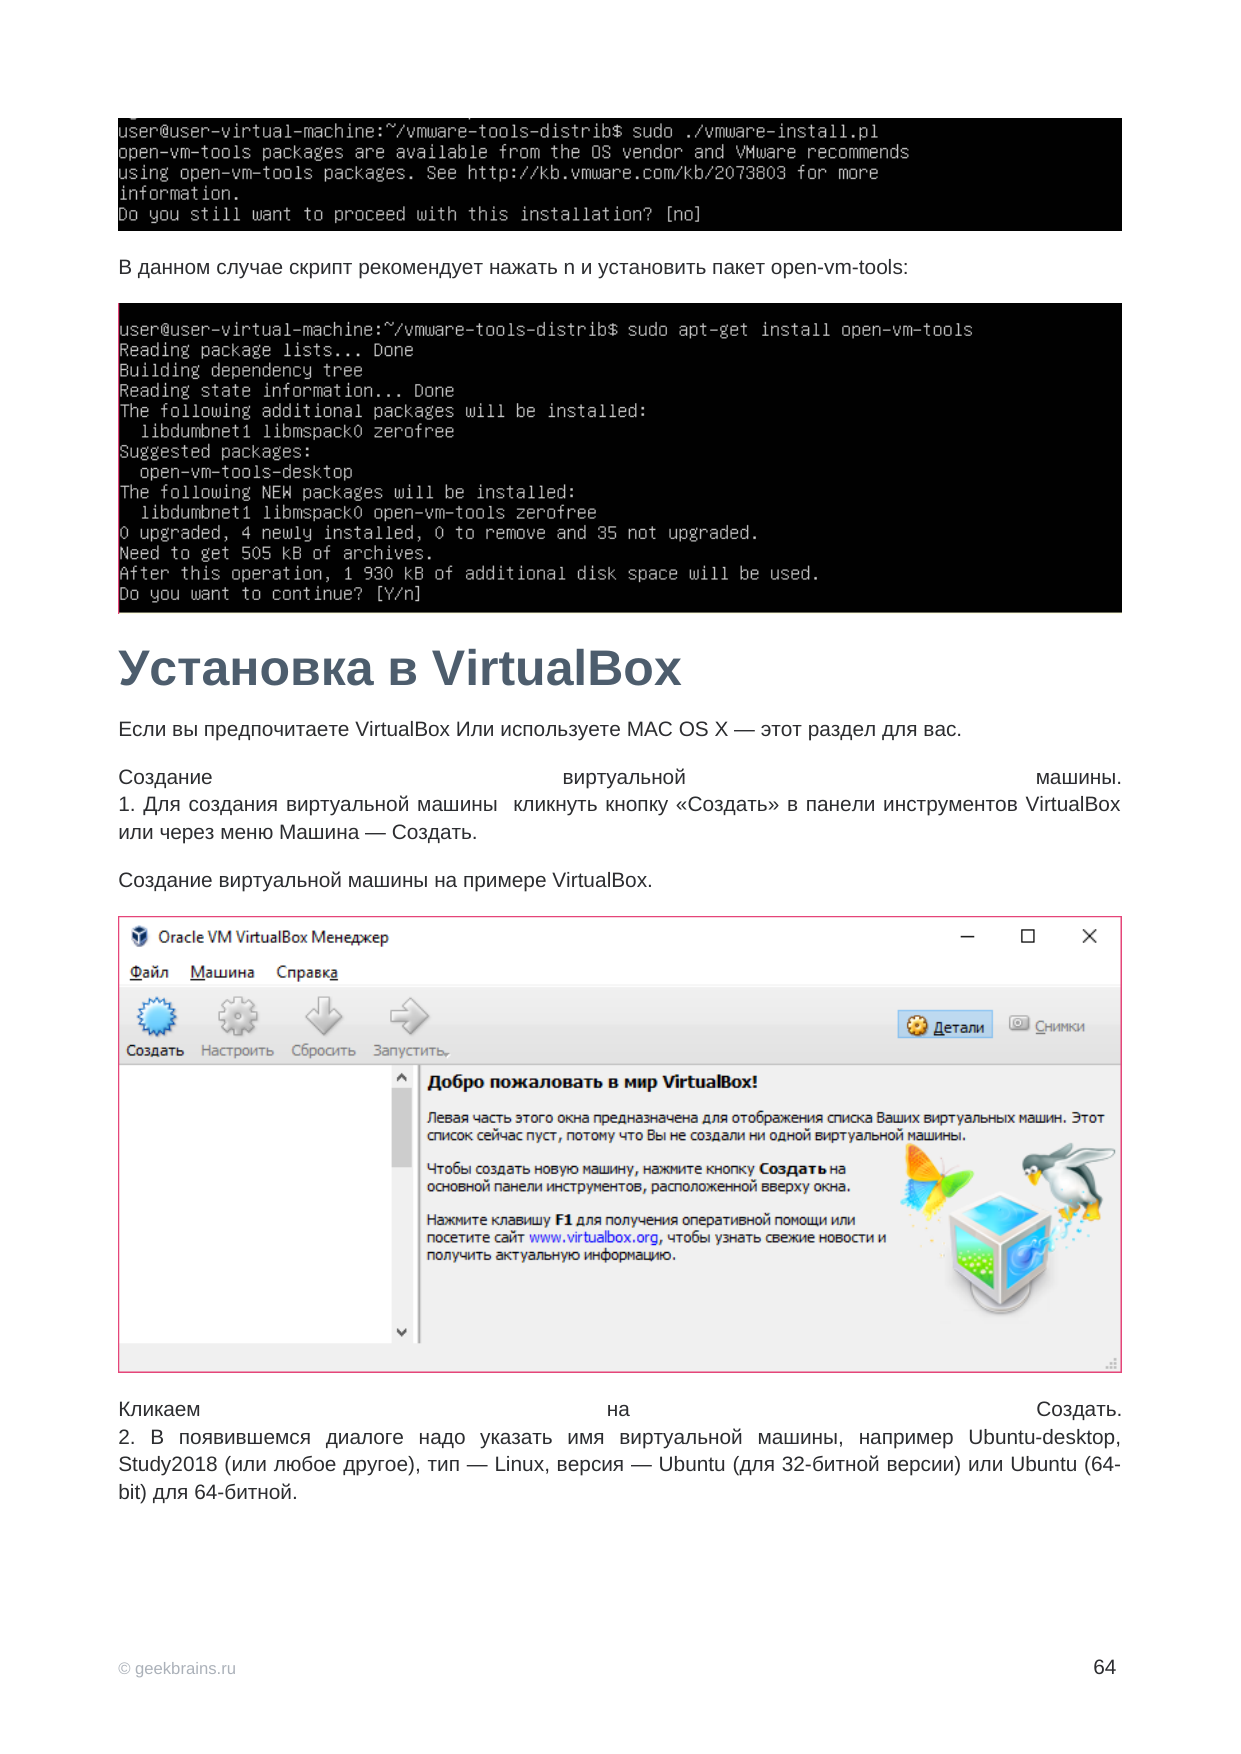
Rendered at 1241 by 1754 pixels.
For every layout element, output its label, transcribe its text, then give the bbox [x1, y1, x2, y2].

text Создание виртуальной машины на примере VirtualBox. [118, 868, 1122, 892]
text Кликаем на Создать. 2. В появившемся диалоге надо указать имя виртуальной машины, например Ubuntu-desktop, Study2018 (или любое другое), тип — Linux, версия — Ubuntu (для 32-битной версии) или Ubuntu (64-bit) для 64-битной. [118, 1397, 1122, 1503]
picture [118, 303, 1122, 614]
text В данном случае скрипт рекомендует нажать n и установить пакет open-vm-tools: [118, 255, 1122, 279]
picture [118, 118, 1122, 231]
text Создание виртуальной машины. 1. Для создания виртуальной машины кликнуть кнопку «Создать» в панели инструментов VirtualBox или через меню Машина — Создать. [118, 765, 1122, 844]
picture [118, 916, 1122, 1373]
text Если вы предпочитаете VirtualBox Или используете MAC OS X — этот раздел для вас. [118, 716, 1122, 740]
subtitle Установка в VirtualBox [118, 638, 1122, 696]
